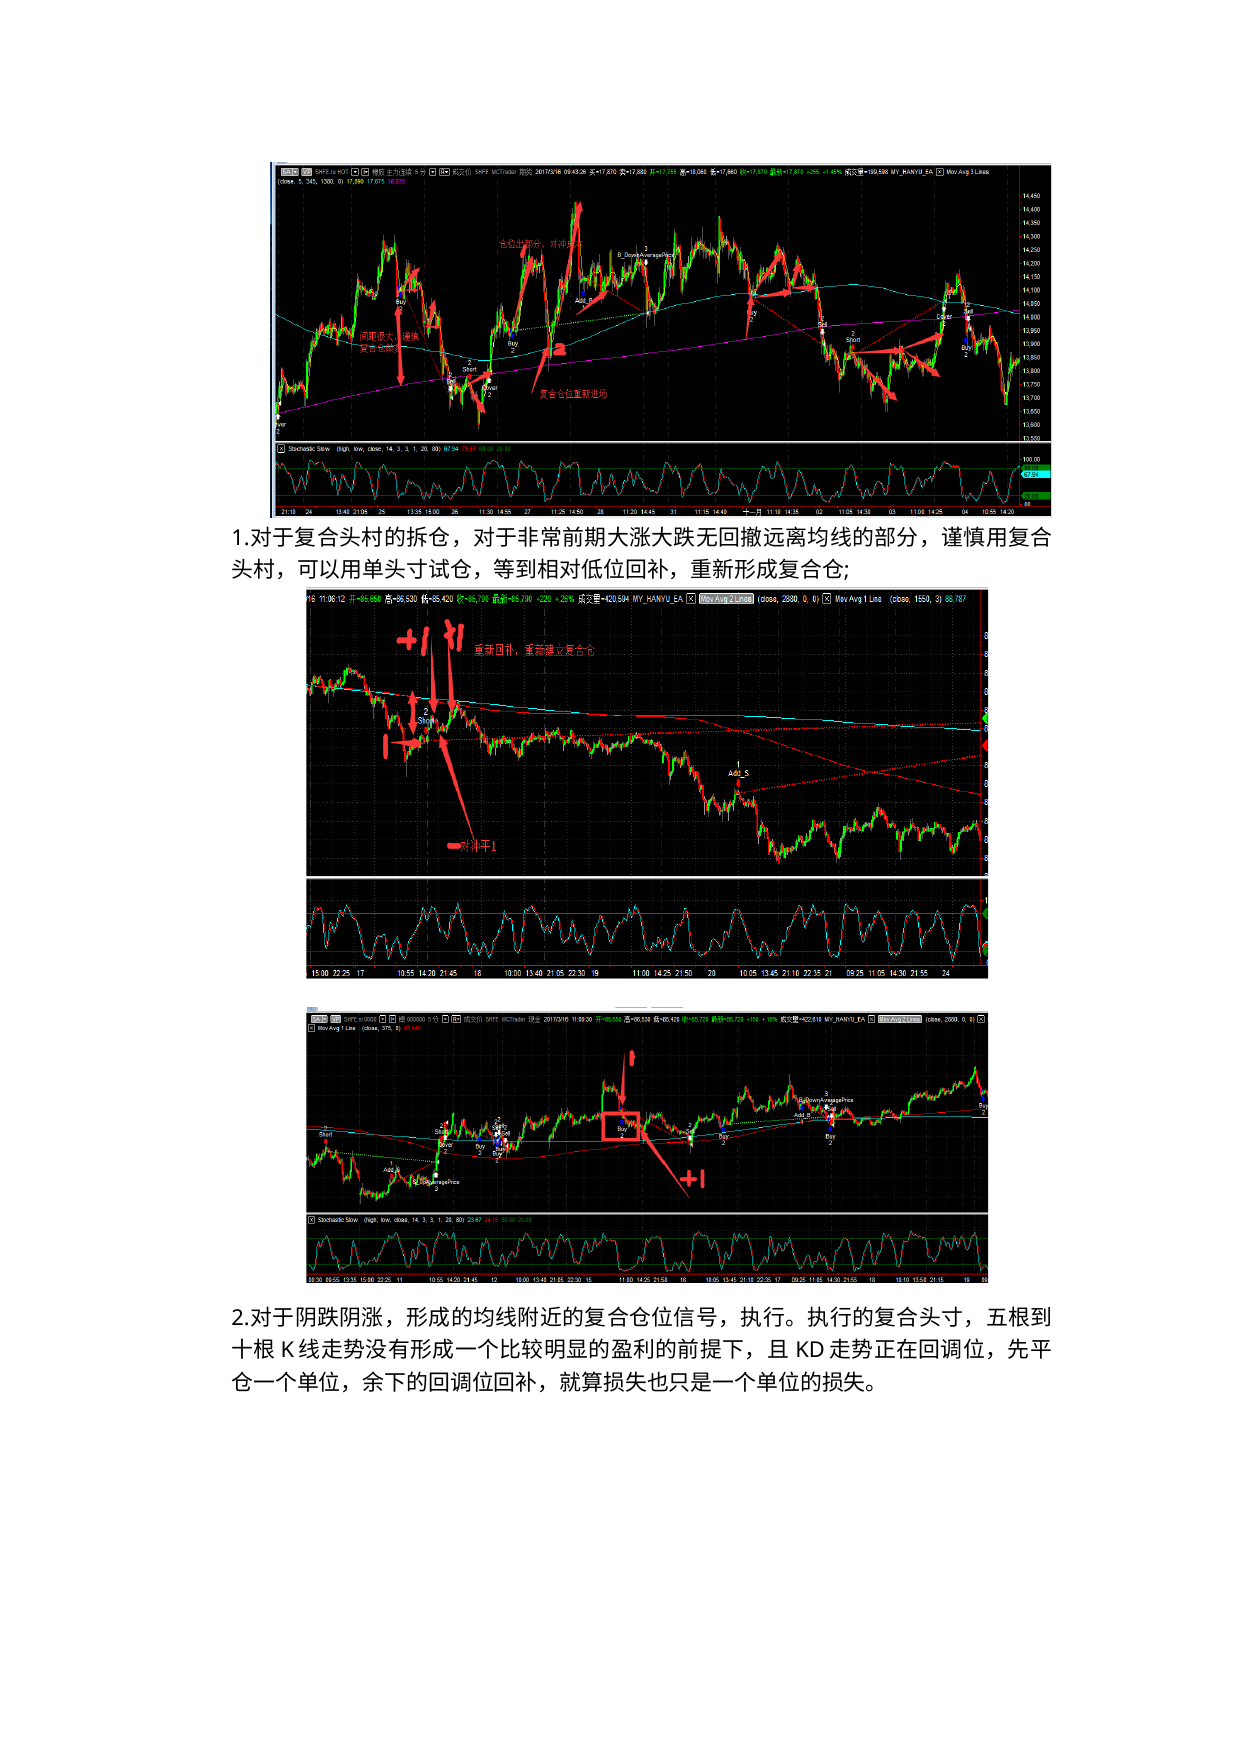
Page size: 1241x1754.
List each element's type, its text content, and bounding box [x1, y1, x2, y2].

text 1.对于复合头村的拆仓，对于非常前期大涨大跌无回撤远离均线的部分，谨慎用复合头村，可以用单头寸试仓，等到相对低位回补，重新形成复合仓; [231, 519, 1053, 584]
picture [306, 1007, 989, 1283]
picture [270, 162, 1052, 518]
picture [306, 584, 989, 979]
text 2.对于阴跌阴涨，形成的均线附近的复合仓位信号，执行。执行的复合头寸，五根到十根K线走势没有形成一个比较明显的盈利的前提下，且KD走势正在回调位，先平仓一个单位，余下的回调位回补，就算损失也只是一个单位的损失。 [231, 1299, 1053, 1397]
